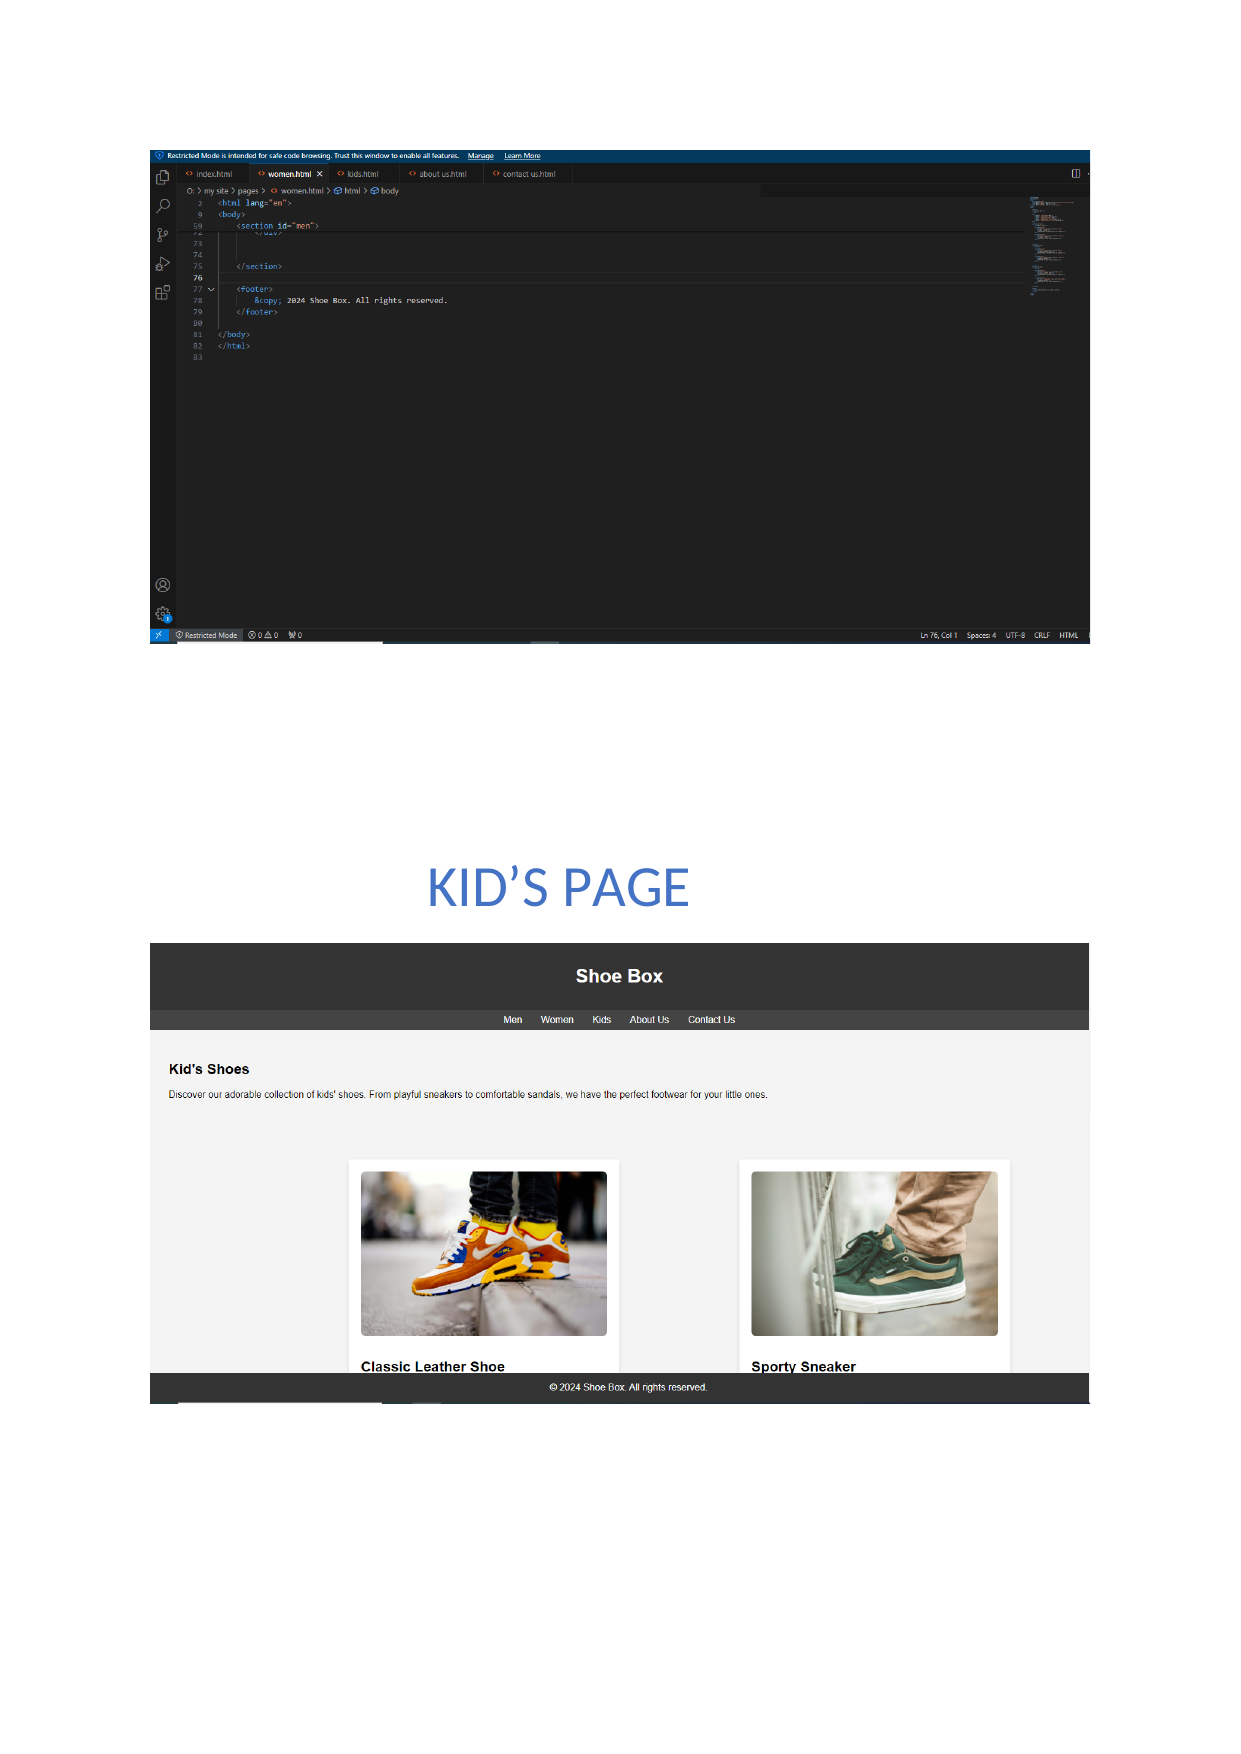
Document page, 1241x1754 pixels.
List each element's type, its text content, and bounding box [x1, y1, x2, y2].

text KID’S PAGE [150, 850, 1090, 921]
picture [150, 150, 1091, 644]
picture [150, 943, 1091, 1404]
